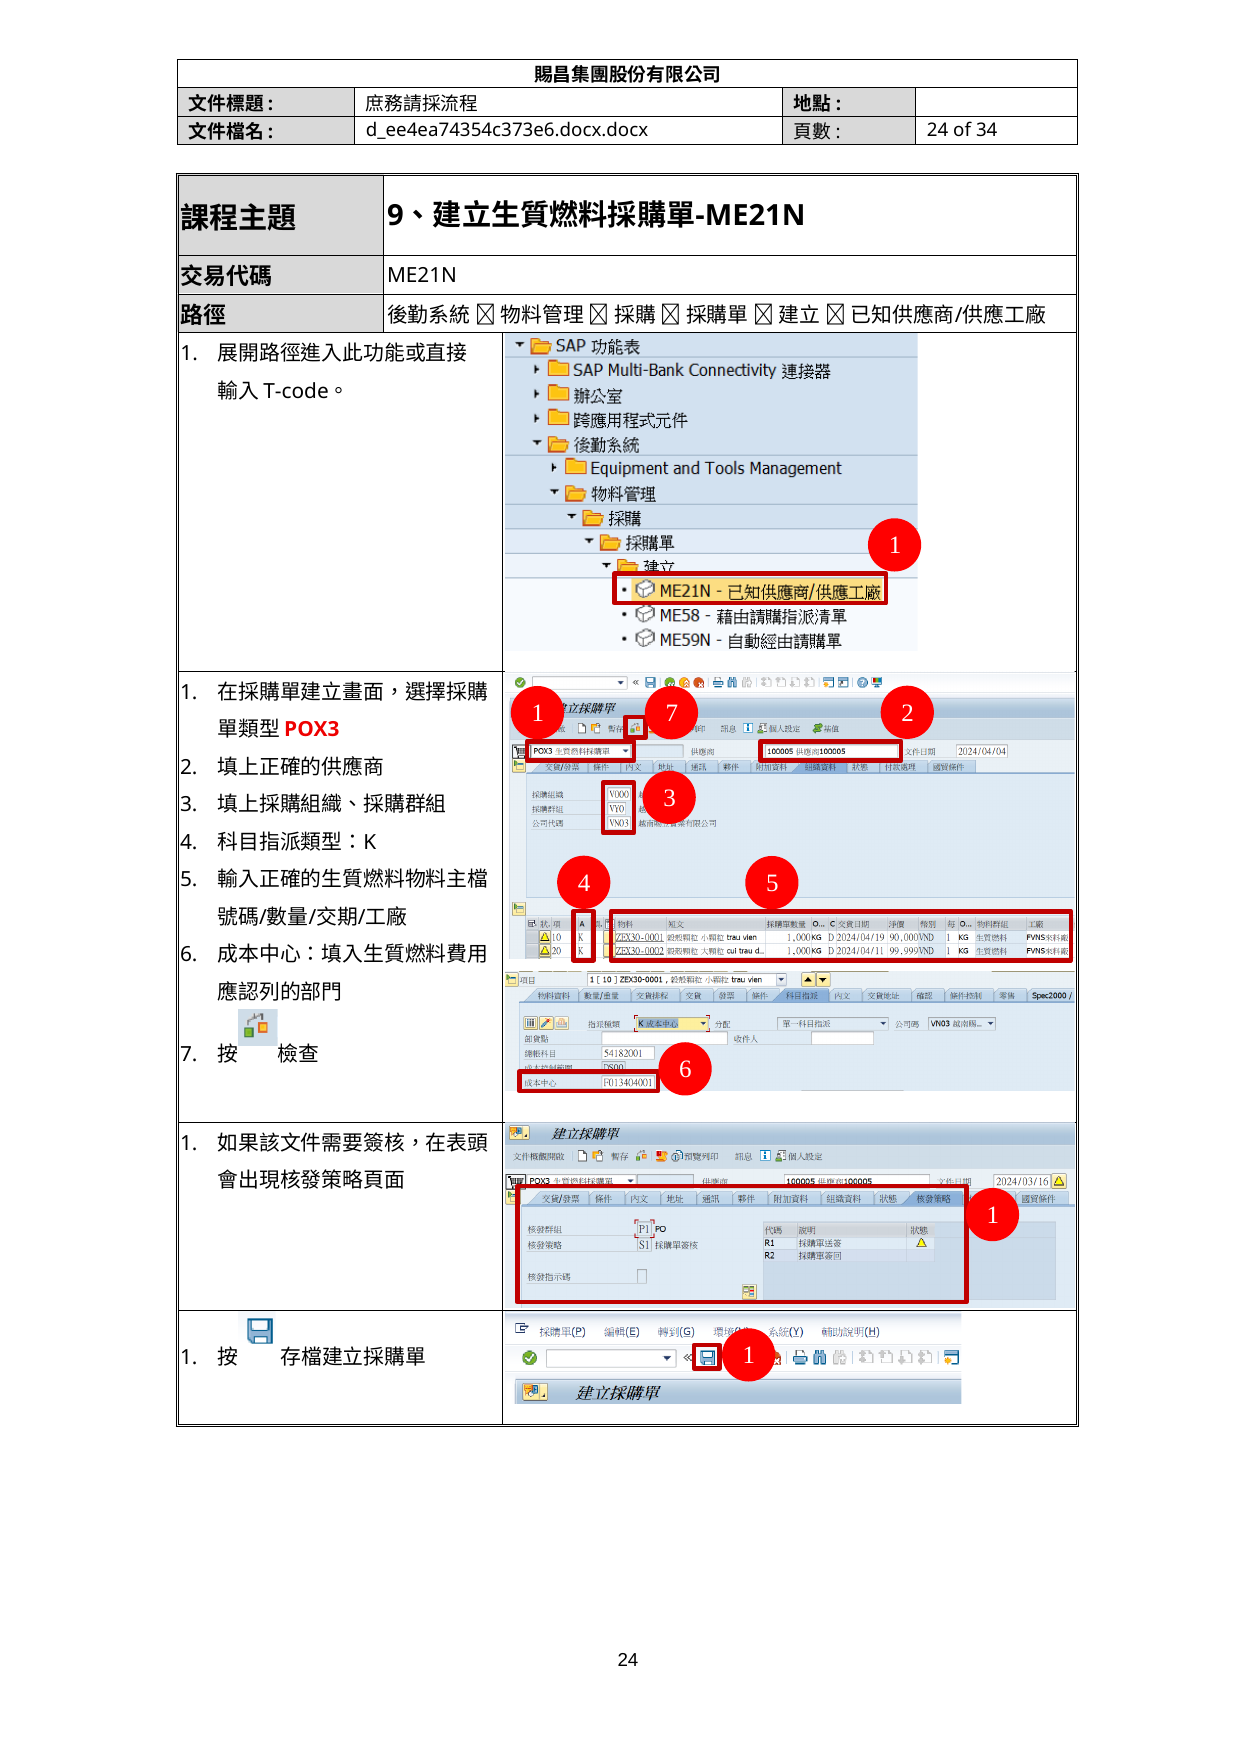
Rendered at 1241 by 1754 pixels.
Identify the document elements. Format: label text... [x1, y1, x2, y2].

picture [576, 913, 591, 958]
picture [238, 1009, 278, 1046]
table_cell 如果該文件需要簽核，在表頭會出現核發策略頁面 [179, 1123, 502, 1310]
picture [505, 1311, 962, 1404]
picture [505, 671, 1075, 959]
table_cell [503, 672, 1076, 1122]
table_cell [503, 1311, 1076, 1424]
picture [238, 1311, 276, 1350]
table_cell 按 存檔建立採購單 [179, 1311, 502, 1424]
picture [613, 914, 1069, 958]
table_cell 展開路徑進入此功能或直接輸入T-code。 [179, 333, 502, 671]
table_cell 路徑 [179, 295, 383, 332]
picture [505, 1122, 1075, 1308]
table_cell 後勤系統 物料管理 採購 採購單 建立 已知供應商/供應工廠 [384, 295, 1076, 332]
table_cell 在採購單建立畫面，選擇採購單類型POX3 填上正確的供應商 填上採購組織、採購群組 科目指派類型：K 輸入正確的生質燃料物料主檔號碼/數量/交期/工廠 成本中心：填入生質燃料費用應認列的部門 按檢查 [179, 672, 502, 1122]
table_cell ME21N [384, 256, 1076, 293]
table_header 課程主題 [179, 176, 383, 255]
picture [660, 1081, 668, 1091]
picture [617, 576, 884, 601]
table_cell 交易代碼 [179, 256, 383, 293]
picture [505, 971, 1075, 1091]
picture [522, 1074, 656, 1089]
table_header 9、建立生質燃料採購單-ME21N [384, 176, 1076, 255]
table_cell [503, 333, 1076, 671]
picture [505, 333, 918, 651]
